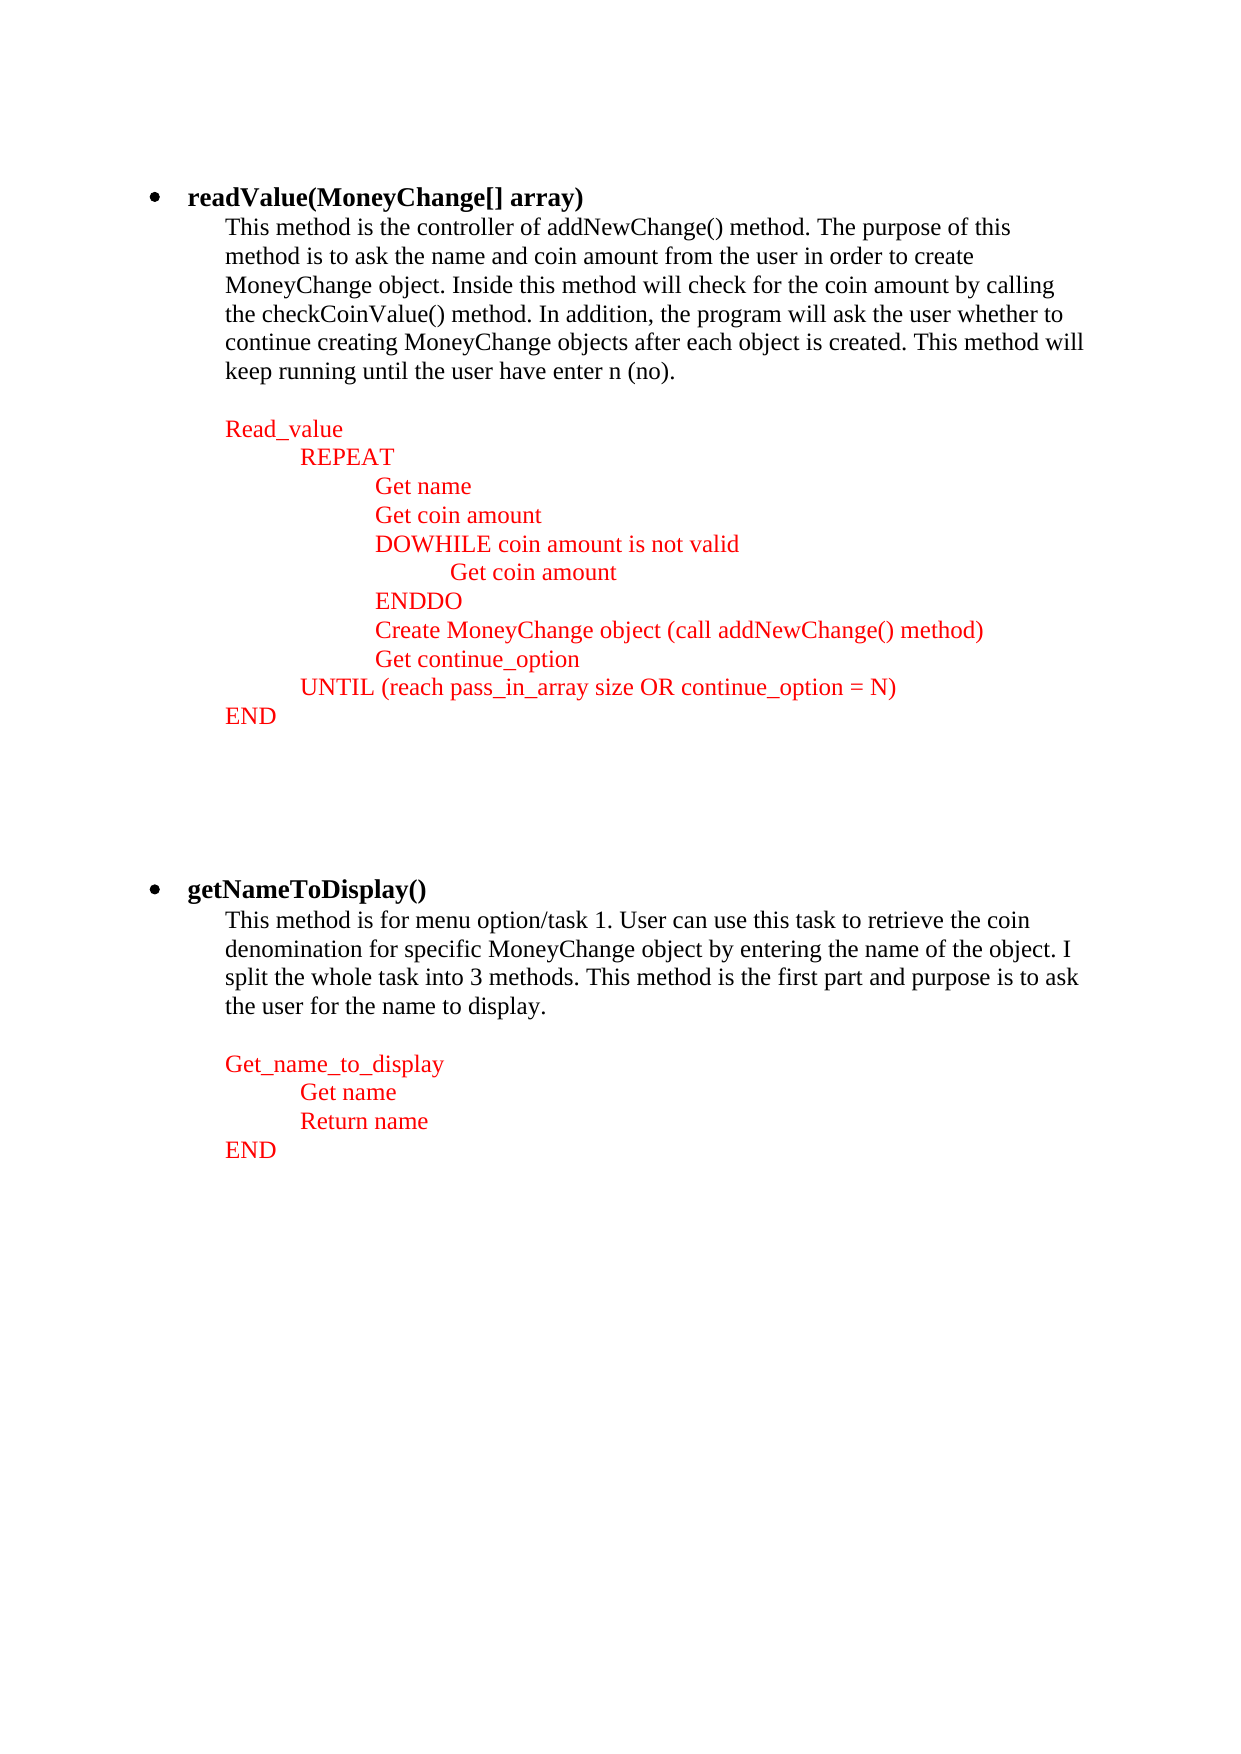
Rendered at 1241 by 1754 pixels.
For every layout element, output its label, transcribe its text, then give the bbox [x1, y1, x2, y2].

list Get coin amount [225, 500, 1090, 529]
list END [225, 1135, 1090, 1164]
list Create MoneyChange object (call addNewChange() method) [225, 615, 1090, 644]
list This method is the controller of addNewChange() method. The purpose of this method is to ask the name and coin amount from the user in order to create MoneyChange object. Inside this method will check for the coin amount by calling the checkCoinValue() method. In addition, the program will ask the user whether to continue creating MoneyChange objects after each object is created. This method will keep running until the user have enter n (no). [225, 212, 1090, 385]
list getNameToDisplay() [150, 874, 1090, 905]
list Read_value [225, 414, 1090, 442]
list This method is for menu option/task 1. User can use this task to retrieve the coin denomination for specific MoneyChange object by entering the name of the object. I split the whole task into 3 methods. This method is the first part and purpose is to ask the user for the name to display. [225, 905, 1090, 1020]
list Get name [225, 471, 1090, 500]
list Get_name_to_display [225, 1049, 1090, 1077]
list END [225, 701, 1090, 730]
list Get name [225, 1077, 1090, 1106]
list REPEAT [225, 442, 1090, 471]
list Return name [225, 1106, 1090, 1135]
list readValue(MoneyChange[] array) [150, 181, 1090, 212]
list DOWHILE coin amount is not valid [225, 529, 1090, 557]
list ENDDO [225, 586, 1090, 615]
list UNTIL (reach pass_in_array size OR continue_option = N) [225, 672, 1090, 701]
list Get coin amount [225, 557, 1090, 586]
list Get continue_option [225, 644, 1090, 672]
